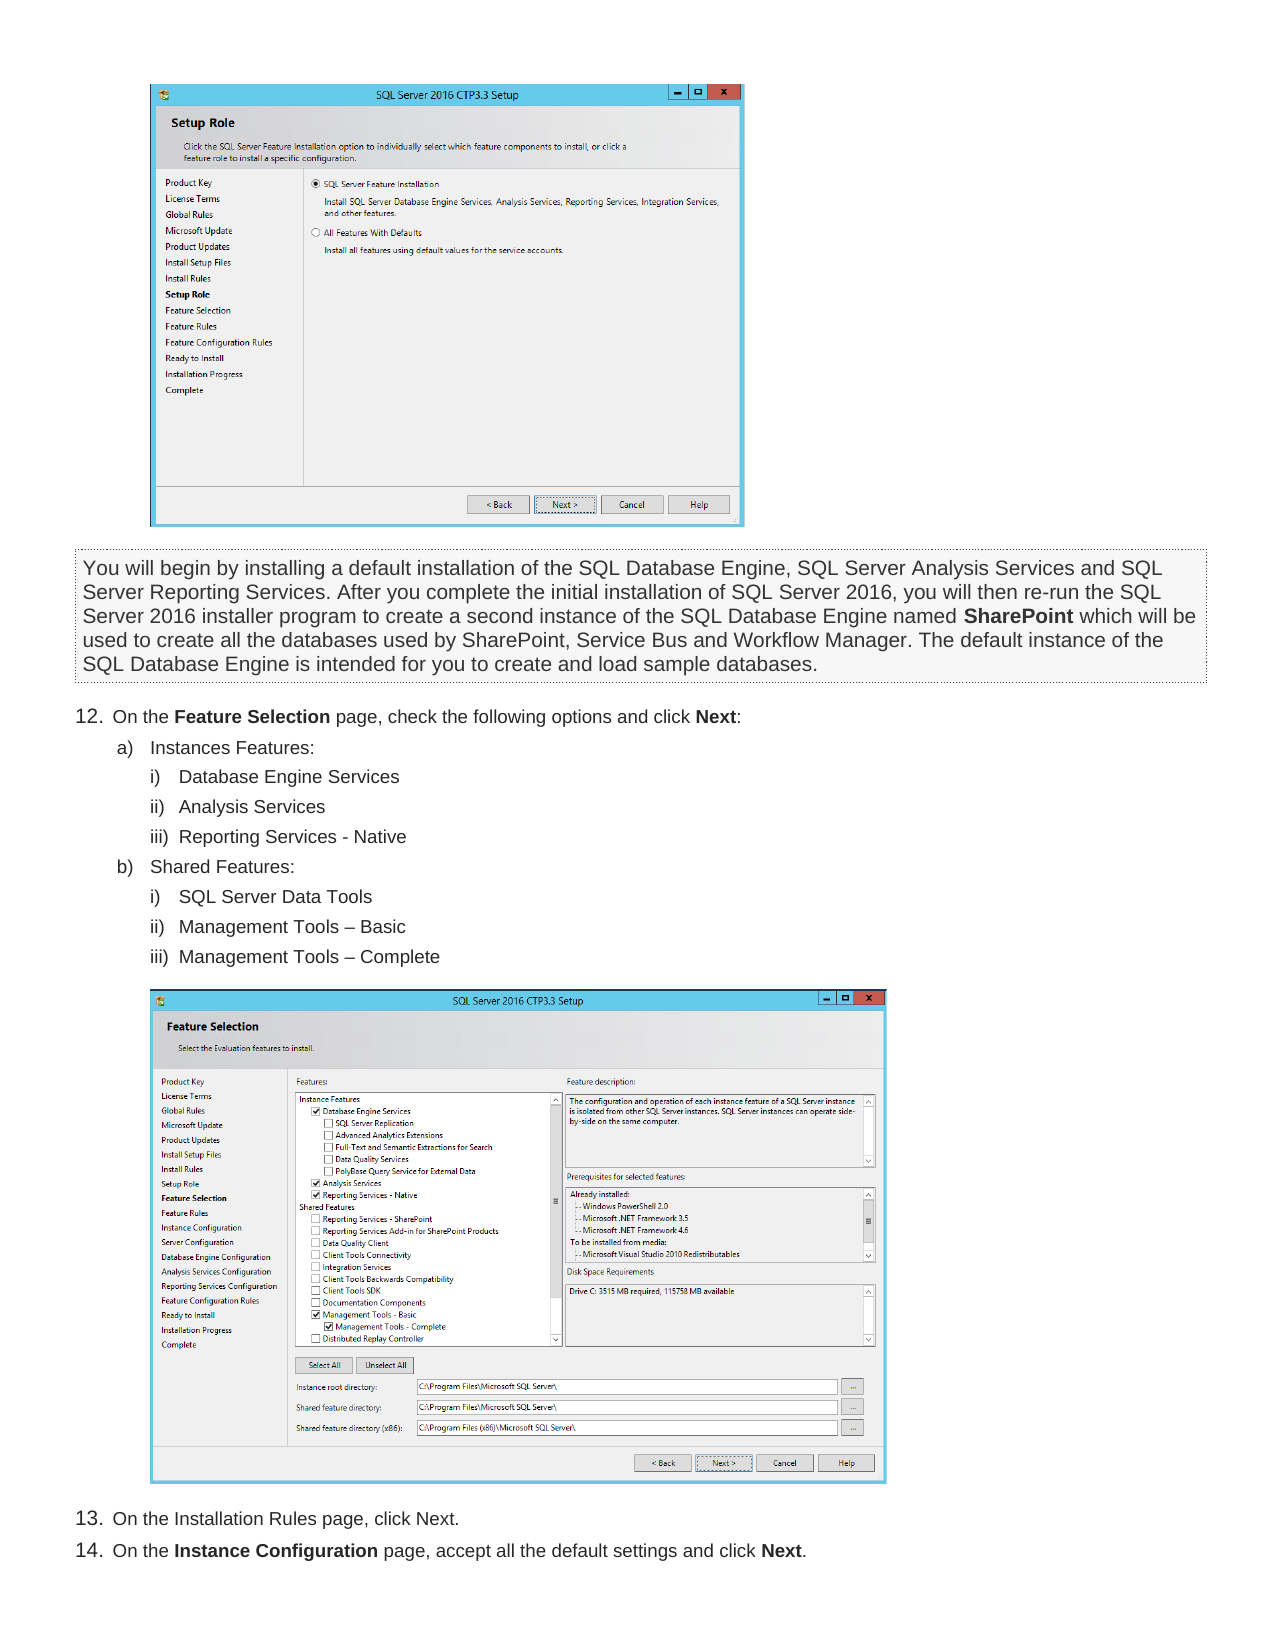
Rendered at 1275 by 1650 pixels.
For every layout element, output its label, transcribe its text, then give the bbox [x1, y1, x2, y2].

text You will begin by installing a default installation of the SQL Database Engine, SQL Server Analysis Services and SQL Server Reporting Services. After you complete the initial installation of SQL Server 2016, you will then re-run the SQL Server 2016 installer program to create a second instance of the SQL Database Engine named SharePoint which will be used to create all the databases used by SharePoint, Service Bus and Workflow Manager. The default instance of the SQL Database Engine is intended for you to create and load sample databases. [75, 549, 1207, 683]
text On the Installation Rules page, click Next. [75, 1506, 1200, 1529]
text Shared Features: [117, 856, 1200, 878]
text Instances Features: [117, 736, 1200, 758]
picture [150, 84, 745, 527]
text Analysis Services [150, 796, 1200, 818]
text On the Instance Configuration page, accept all the default settings and click Next. [75, 1538, 1200, 1562]
text SQL Server Data Tools [150, 886, 1200, 907]
text Database Engine Services [150, 766, 1200, 788]
picture [150, 989, 887, 1484]
text Management Tools – Basic [150, 916, 1200, 937]
text Management Tools – Complete [150, 946, 1200, 967]
text Reporting Services - Native [150, 826, 1200, 848]
text On the Feature Selection page, check the following options and click Next: [75, 704, 1200, 728]
